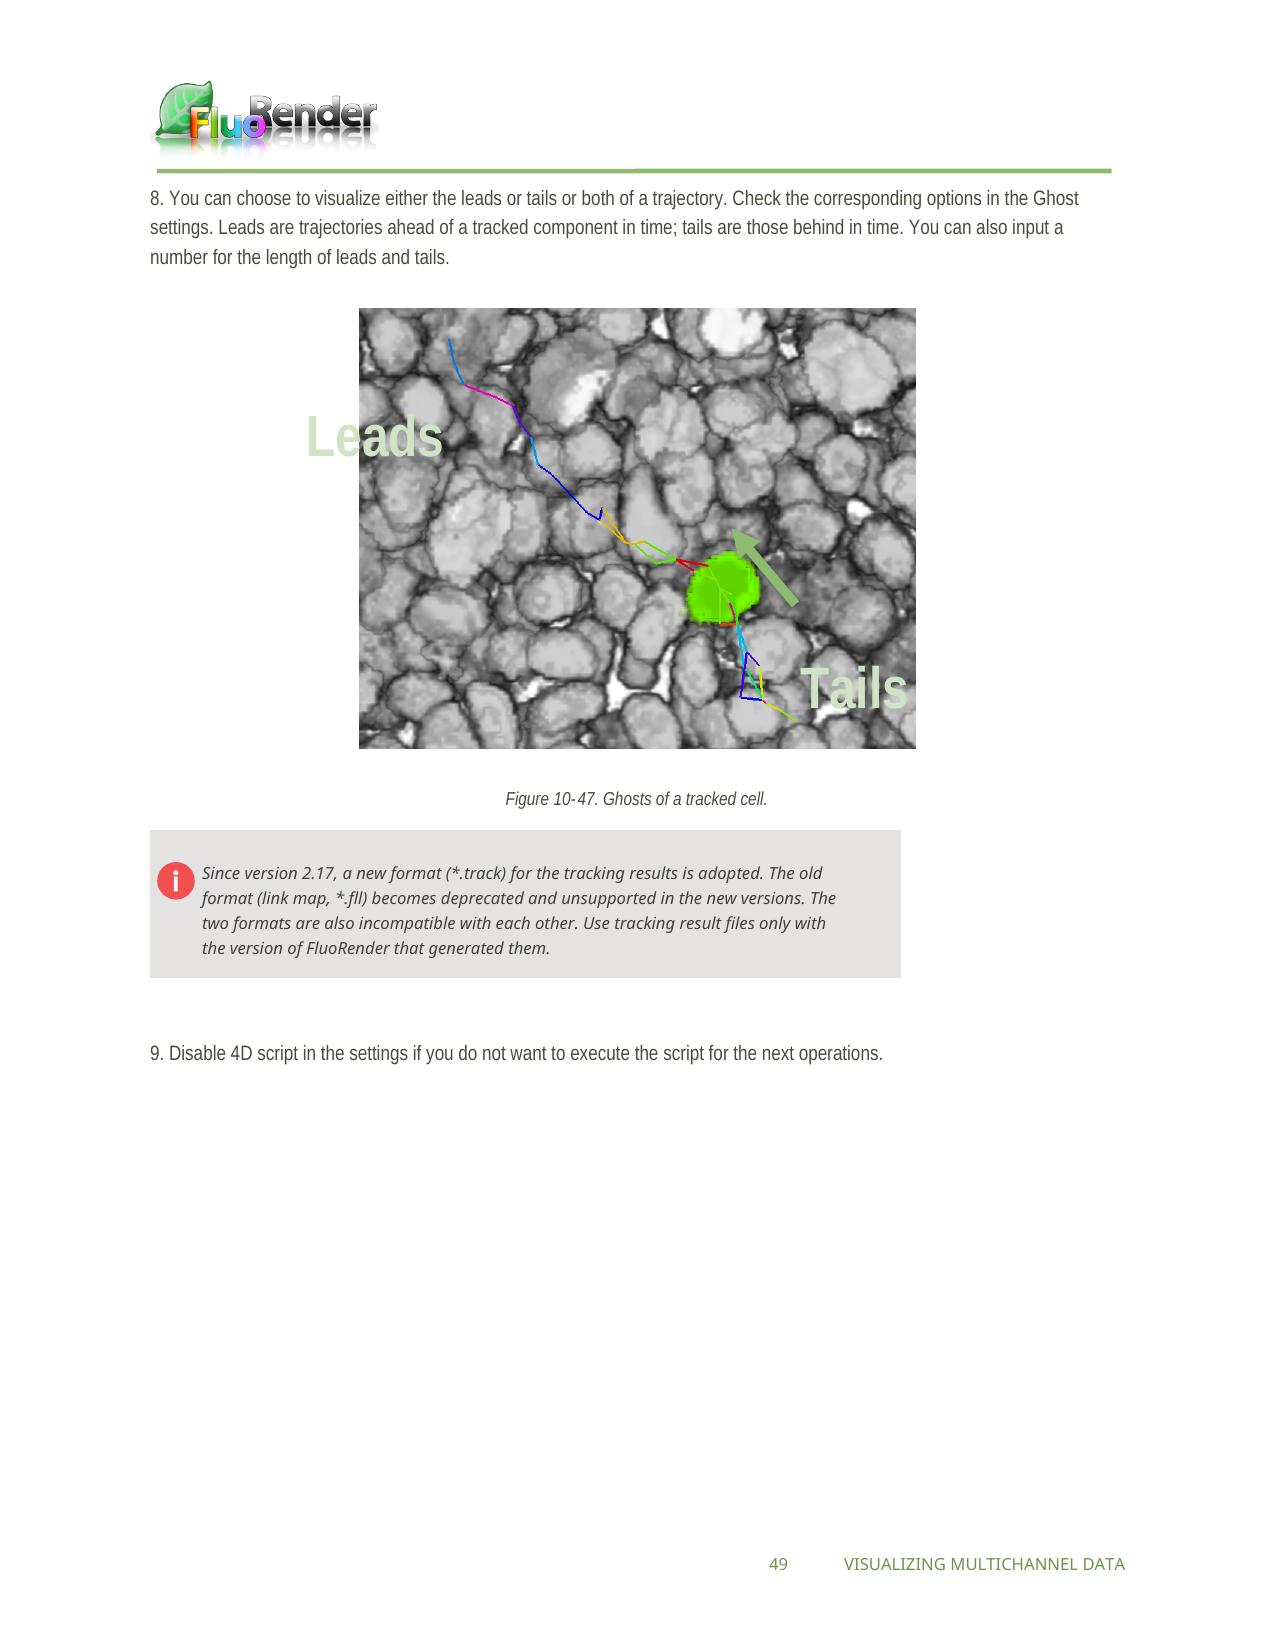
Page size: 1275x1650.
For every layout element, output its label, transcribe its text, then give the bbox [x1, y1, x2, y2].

picture [359, 308, 916, 749]
table_header [150, 830, 202, 978]
text 8. You can choose to visualize either the leads or tails or both of a trajectory. Check the corresponding options in the Ghost settings. Leads are trajectories ahead of a tracked component in time; tails are those behind in time. You can also input a number for the length of leads and tails. [150, 185, 1125, 269]
text 9. Disable 4D script in the settings if you do not want to execute the script for the next operations. [150, 1041, 1125, 1065]
picture [150, 75, 379, 162]
table_header Since version 2.17, a new format (*.track) for the tracking results is adopted. The old format (link map, *.fll) becomes deprecated and unsupported in the new versions. The two formats are also incompatible with each other. Use tracking result files only with the version of FluoRender that generated them. [202, 830, 901, 978]
